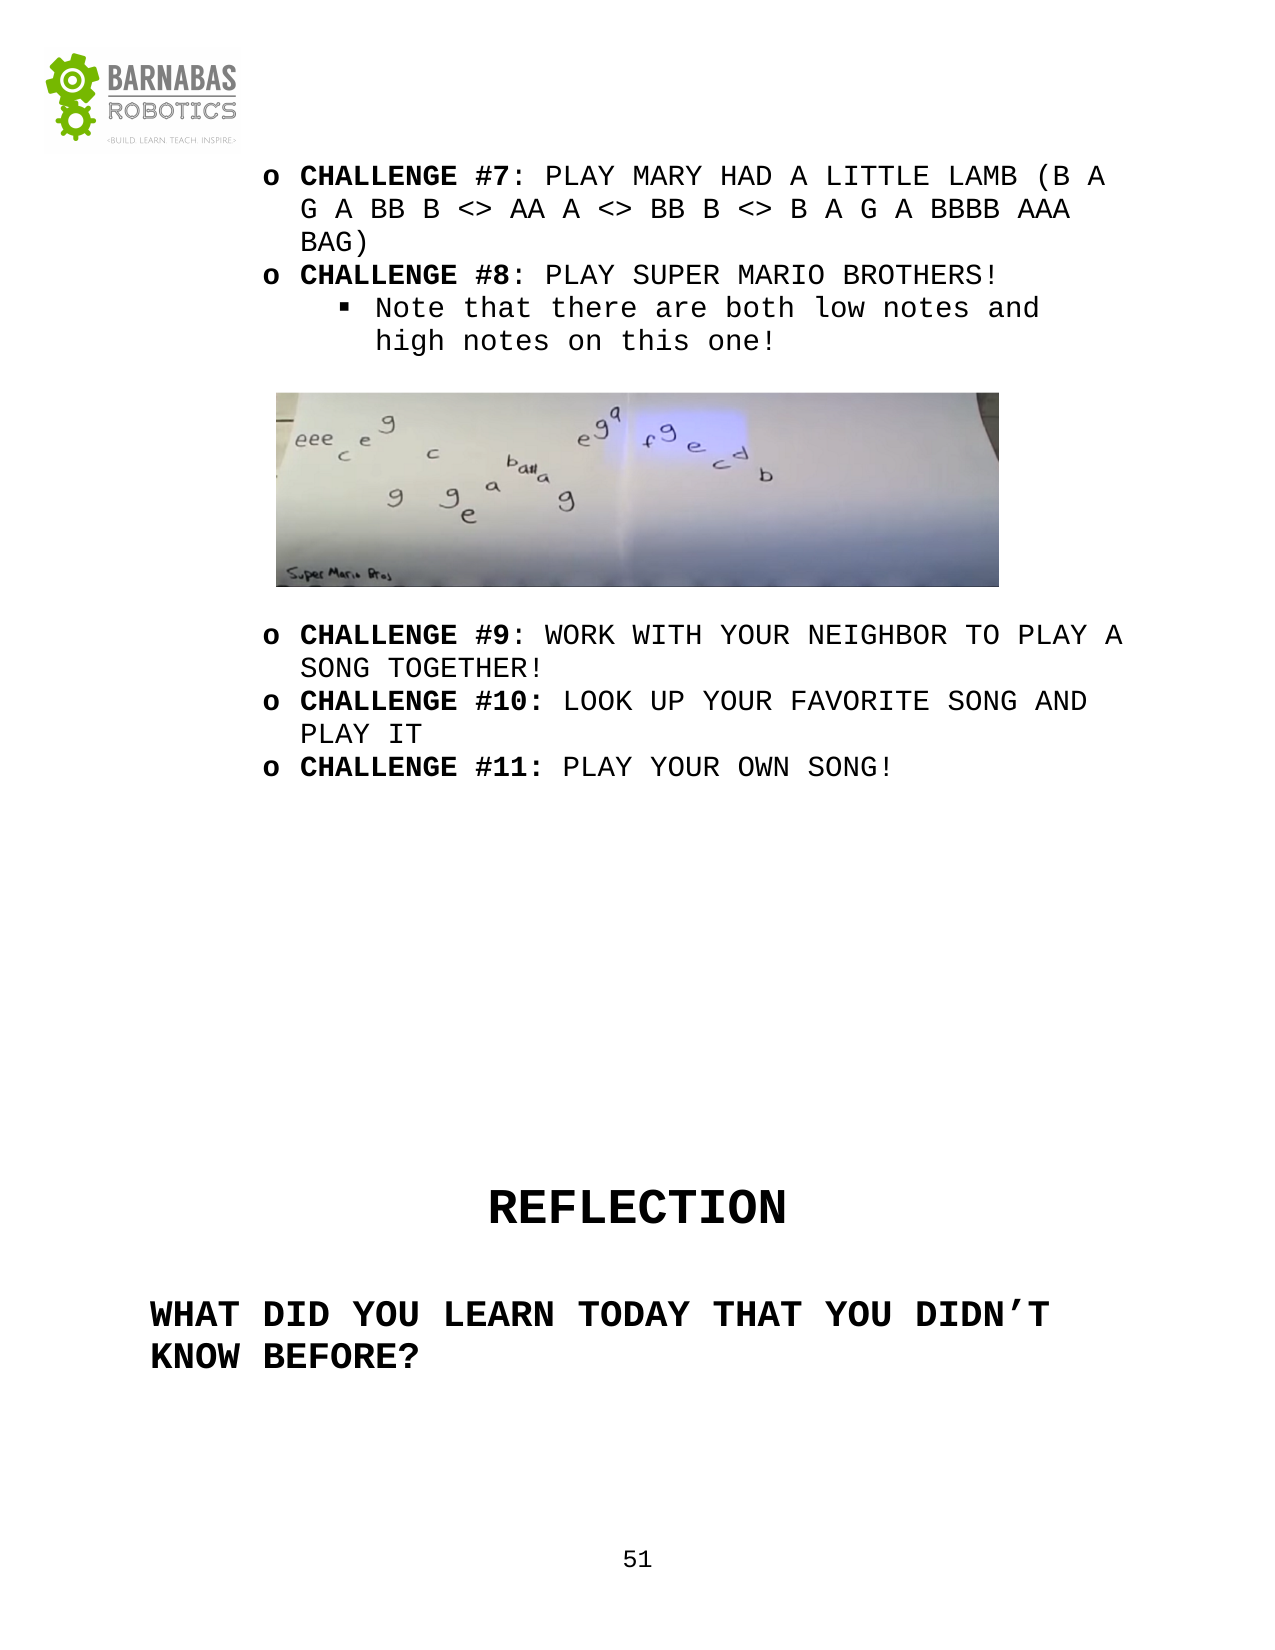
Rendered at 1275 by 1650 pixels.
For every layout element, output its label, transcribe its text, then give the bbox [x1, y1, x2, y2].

list CHALLENGE #8: PLAY SUPER MARIO BROTHERS! [262, 260, 1125, 293]
picture [43, 47, 242, 154]
picture [276, 392, 999, 587]
list CHALLENGE #9: WORK WITH YOUR NEIGHBOR TO PLAY A SONG TOGETHER! [262, 620, 1125, 686]
list CHALLENGE #11: PLAY YOUR OWN SONG! [262, 752, 1125, 785]
list Note that there are both low notes and high notes on this one! [337, 293, 1125, 359]
list CHALLENGE #10: LOOK UP YOUR FAVORITE SONG AND PLAY IT [262, 686, 1125, 752]
text WHAT DID YOU LEARN TODAY THAT YOU DIDN’T KNOW BEFORE? [150, 1295, 1125, 1380]
list CHALLENGE #7: PLAY MARY HAD A LITTLE LAMB (B A G A BB B <> AA A <> BB B <> B A G A BBBB AAA BAG) [262, 161, 1125, 260]
text REFLECTION [150, 1182, 1125, 1238]
